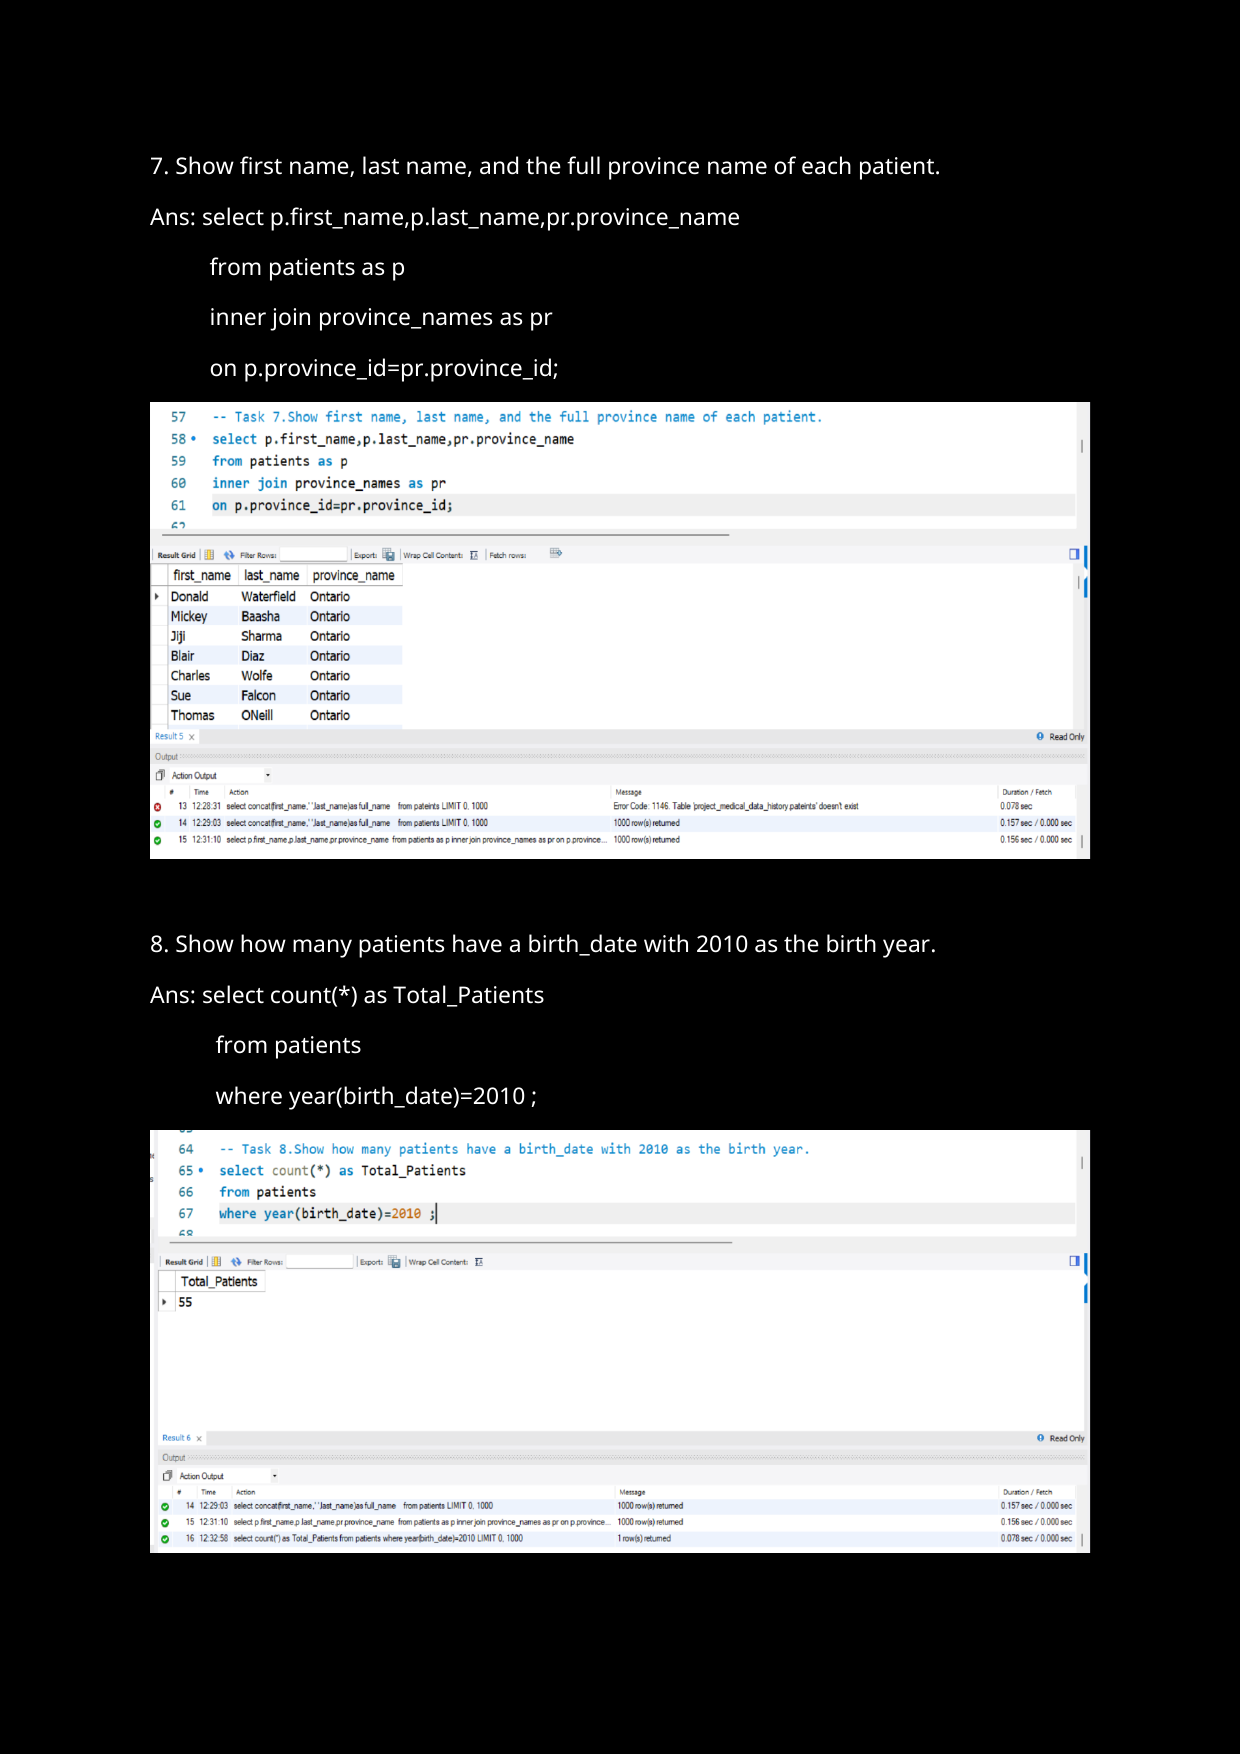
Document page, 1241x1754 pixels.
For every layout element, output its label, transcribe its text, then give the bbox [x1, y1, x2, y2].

picture [150, 1130, 1091, 1553]
text 7. Show first name, last name, and the full province name of each patient. [150, 150, 1090, 181]
text where year(birth_date)=2010 ; [150, 1080, 1090, 1111]
text from patients as p [150, 251, 1090, 282]
text on p.province_id=pr.province_id; [150, 352, 1090, 383]
text Ans: select p.first_name,p.last_name,pr.province_name [150, 200, 1090, 232]
text from patients [150, 1029, 1090, 1061]
text Ans: select count(*) as Total_Patients [150, 979, 1090, 1010]
text inner join province_names as pr [150, 301, 1090, 332]
text 8. Show how many patients have a birth_date with 2010 as the birth year. [150, 928, 1090, 960]
picture [150, 402, 1091, 859]
